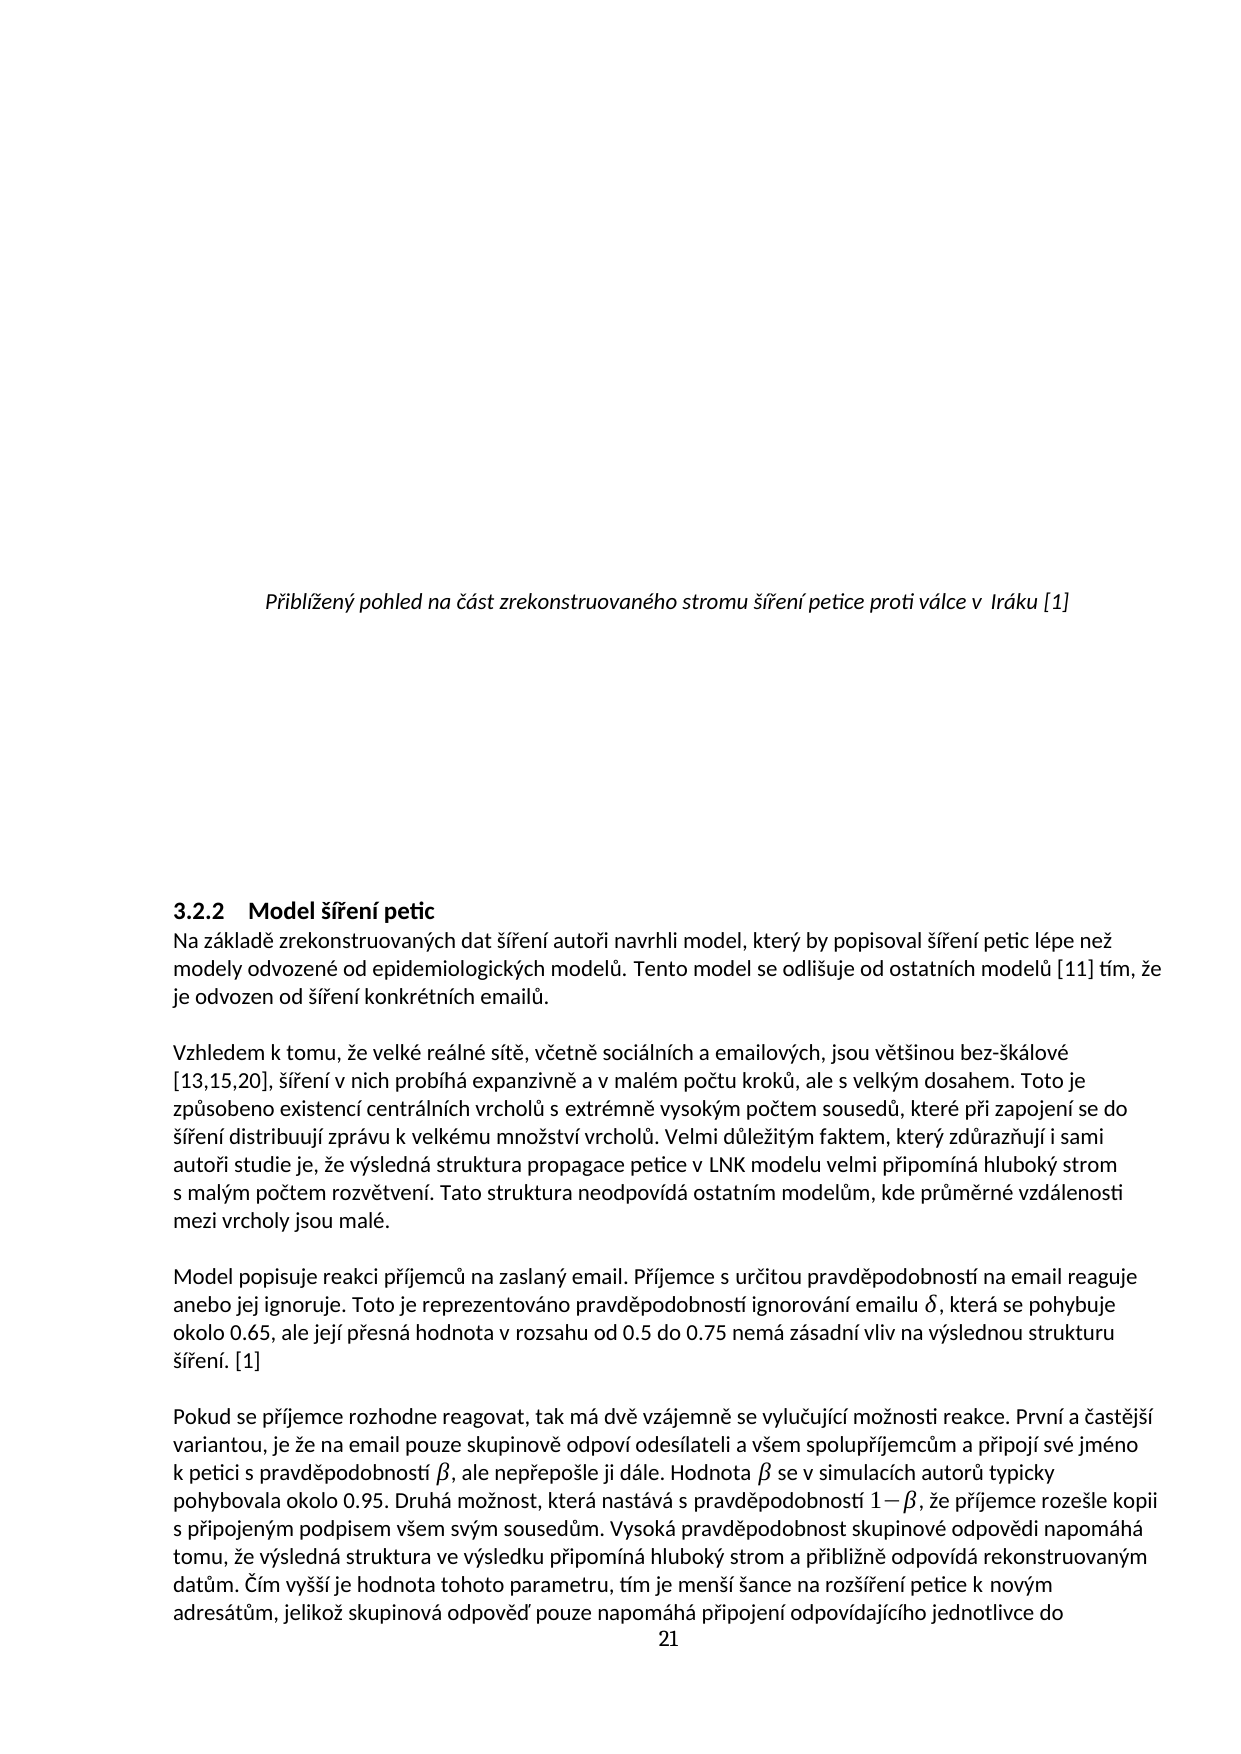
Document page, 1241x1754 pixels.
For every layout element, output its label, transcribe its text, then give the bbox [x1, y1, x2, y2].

subtitle Na základě zrekonstruovaných dat šíření autoři navrhli model, který by popisoval šíření petic lépe než modely odvozené od epidemiologických modelů. Tento model se odlišuje od ostatních modelů [11] tím, že je odvozen od šíření konkrétních emailů. [173, 926, 1163, 1010]
text Přiblížený pohled na část zrekonstruovaného stromu šíření petice proti válce v Iráku [1] [173, 587, 1163, 615]
subtitle Vzhledem k tomu, že velké reálné sítě, včetně sociálních a emailových, jsou většinou bez-škálové [13,15,20], šíření v nich probíhá expanzivně a v malém počtu kroků, ale s velkým dosahem. Toto je způsobeno existencí centrálních vrcholů s extrémně vysokým počtem sousedů, které při zapojení se do šíření distribuují zprávu k velkému množství vrcholů. Velmi důležitým faktem, který zdůrazňují i sami autoři studie je, že výsledná struktura propagace petice v LNK modelu velmi připomíná hluboký strom s malým počtem rozvětvení. Tato struktura neodpovídá ostatním modelům, kde průměrné vzdálenosti mezi vrcholy jsou malé. [173, 1038, 1163, 1234]
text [173, 1402, 1163, 1626]
text Model popisuje reakci příjemců na zaslaný email. Příjemce s určitou pravděpodobností na email reaguje anebo jej ignoruje. Toto je reprezentováno pravděpodobností ignorování emailu , která se pohybuje okolo 0.65, ale její přesná hodnota v rozsahu od 0.5 do 0.75 nemá zásadní vliv na výslednou strukturu šíření. [1] [173, 1262, 1163, 1374]
subtitle Model šíření petic [173, 895, 1163, 926]
